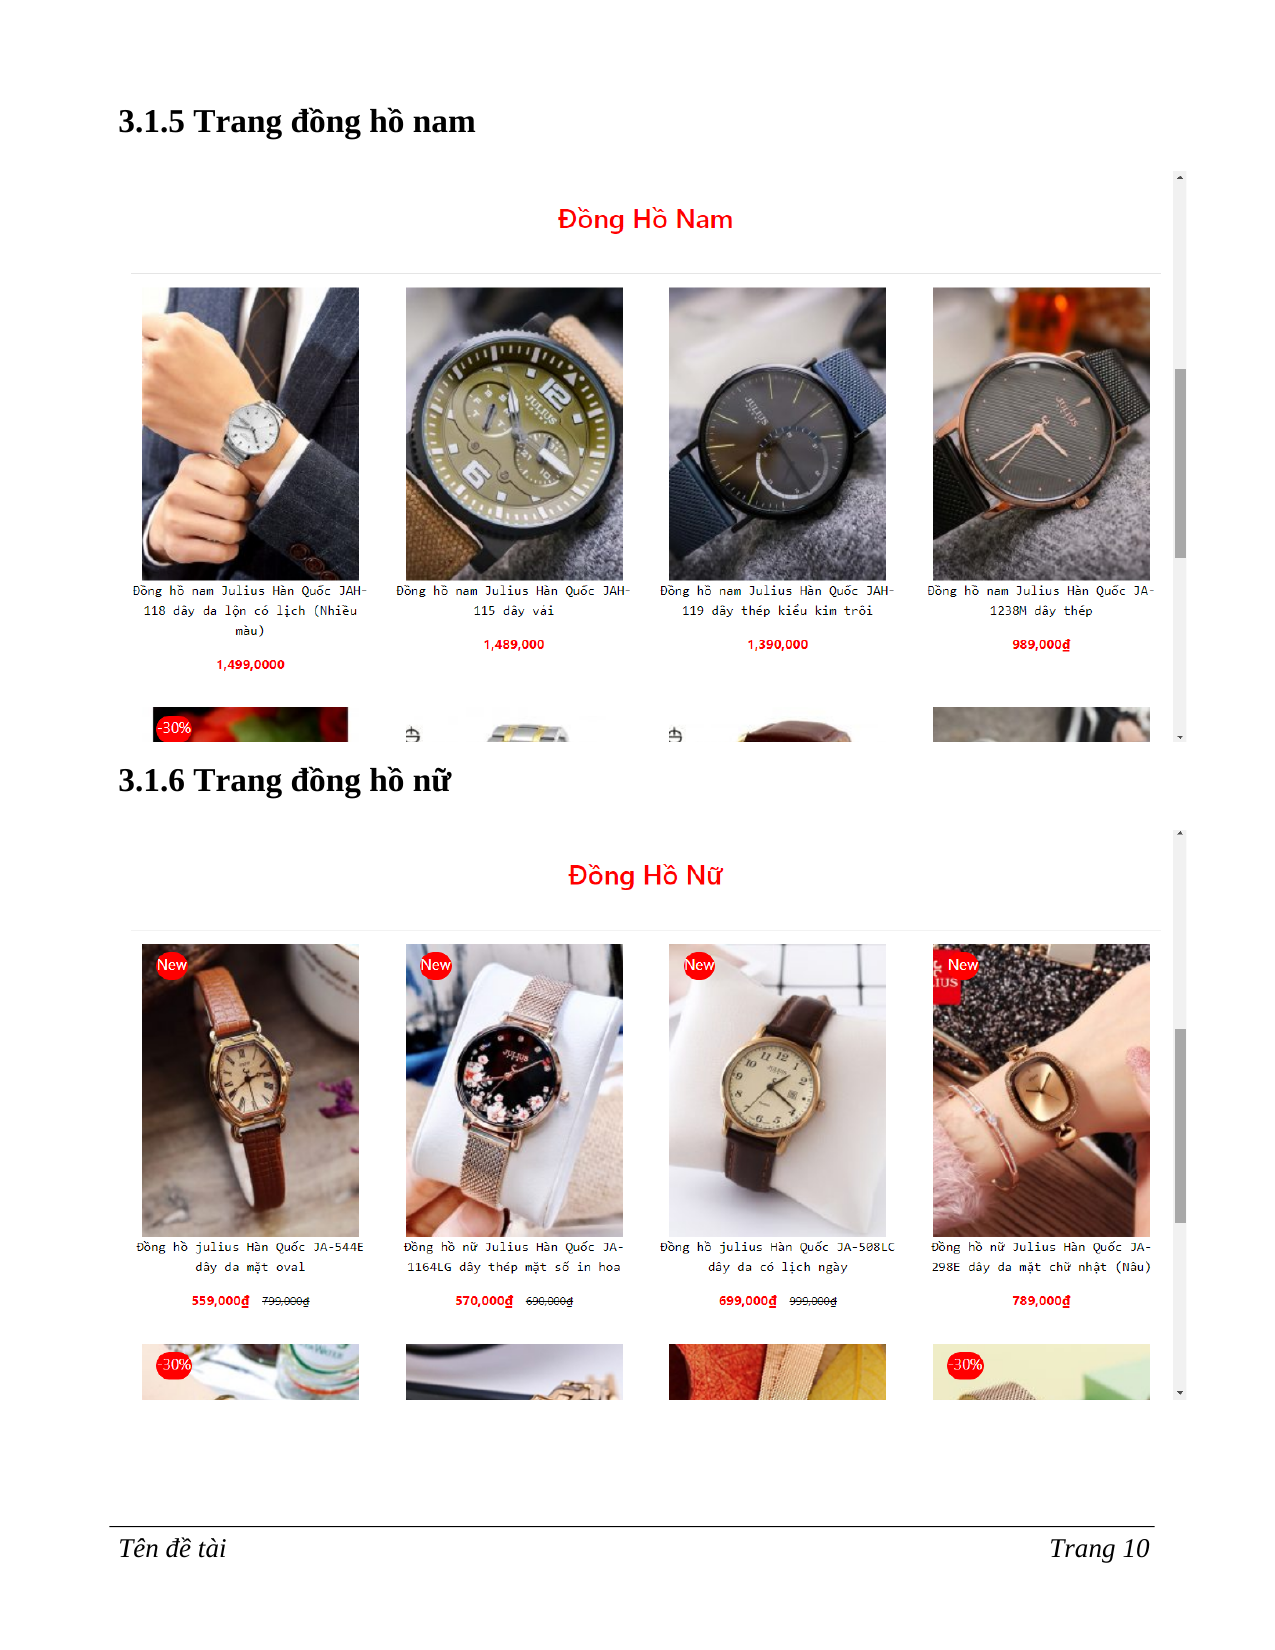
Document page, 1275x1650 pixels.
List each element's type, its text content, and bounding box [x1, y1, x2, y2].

picture [118, 171, 1187, 742]
subtitle Trang đồng hồ nữ [118, 760, 1186, 798]
picture [118, 830, 1187, 1400]
subtitle Trang đồng hồ nam [118, 101, 1186, 139]
